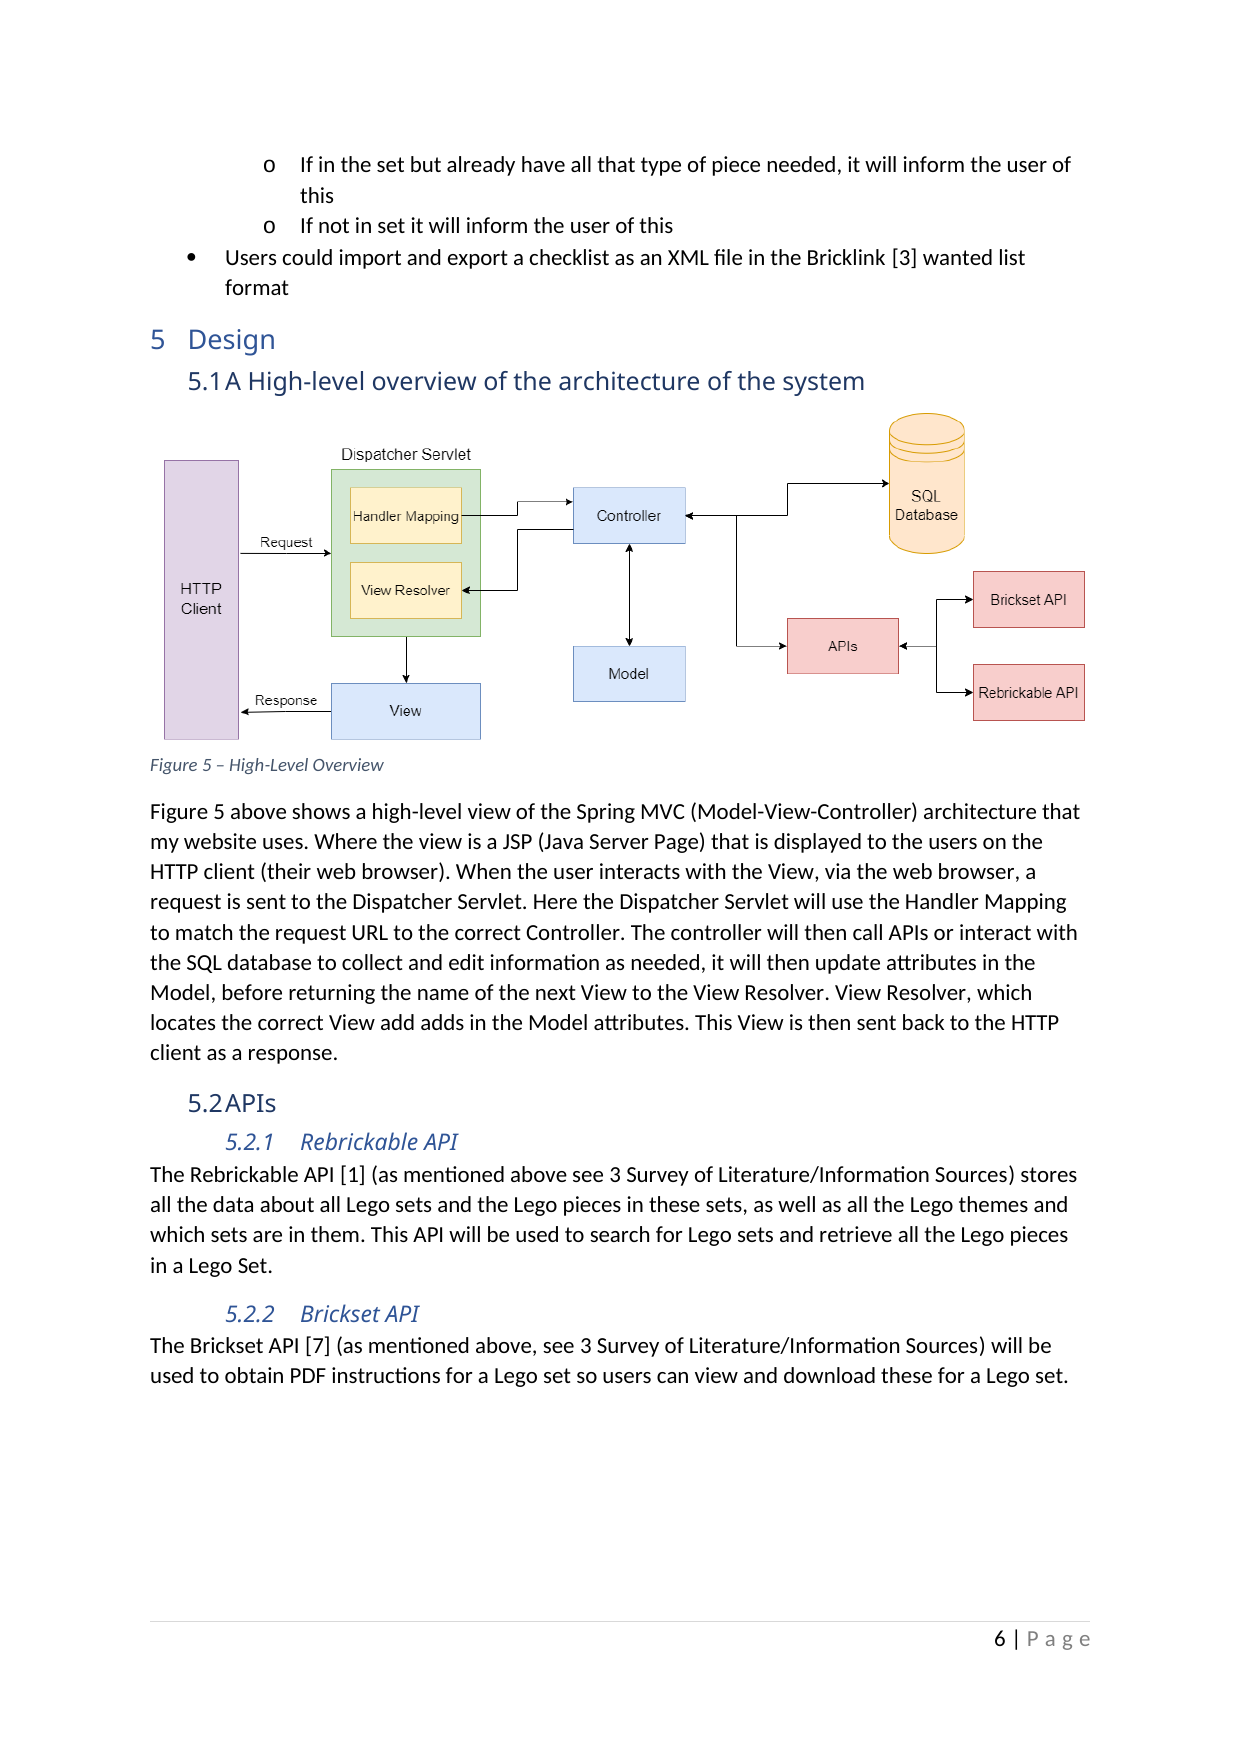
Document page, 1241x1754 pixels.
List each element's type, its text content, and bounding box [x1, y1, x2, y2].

list If not in set it will inform the user of this [262, 212, 1090, 241]
list If in the set but already have all that type of piece needed, it will inform the user of this [262, 150, 1090, 209]
picture [150, 400, 1092, 751]
text The Brickset API [7] (as mentioned above, see 3 Survey of Literature/Information Sources) will be used to obtain PDF instructions for a Lego set so users can view and download these for a Lego set. [150, 1331, 1090, 1389]
subtitle Rebrickable API [225, 1126, 1090, 1158]
text Figure 5 – High-Level Overview [150, 753, 1090, 776]
subtitle Design [150, 320, 1090, 357]
subtitle Brickset API [225, 1298, 1090, 1329]
text Figure 5 above shows a high-level view of the Spring MVC (Model-View-Controller) architecture that my website uses. Where the view is a JSP (Java Server Page) that is displayed to the users on the HTTP client (their web browser). When the user interacts with the View, via the web browser, a request is sent to the Dispatcher Servlet. Here the Dispatcher Servlet will use the Handler Mapping to match the request URL to the correct Controller. The controller will then call APIs or interact with the SQL database to collect and edit information as needed, it will then update attributes in the Model, before returning the name of the next View to the View Resolver. View Resolver, which locates the correct View add adds in the Model attributes. This View is then sent back to the HTTP client as a response. [150, 797, 1090, 1067]
subtitle APIs [187, 1085, 1090, 1119]
subtitle A High-level overview of the architecture of the system [187, 364, 1090, 398]
list Users could import and export a checklist as an XML file in the Bricklink [3] wanted list format [187, 243, 1090, 301]
text The Rebrickable API [1] (as mentioned above see 3 Survey of Literature/Information Sources) stores all the data about all Lego sets and the Lego pieces in these sets, as well as all the Lego themes and which sets are in them. This API will be used to search for Lego sets and retrieve all the Lego pieces in a Lego Set. [150, 1160, 1090, 1279]
